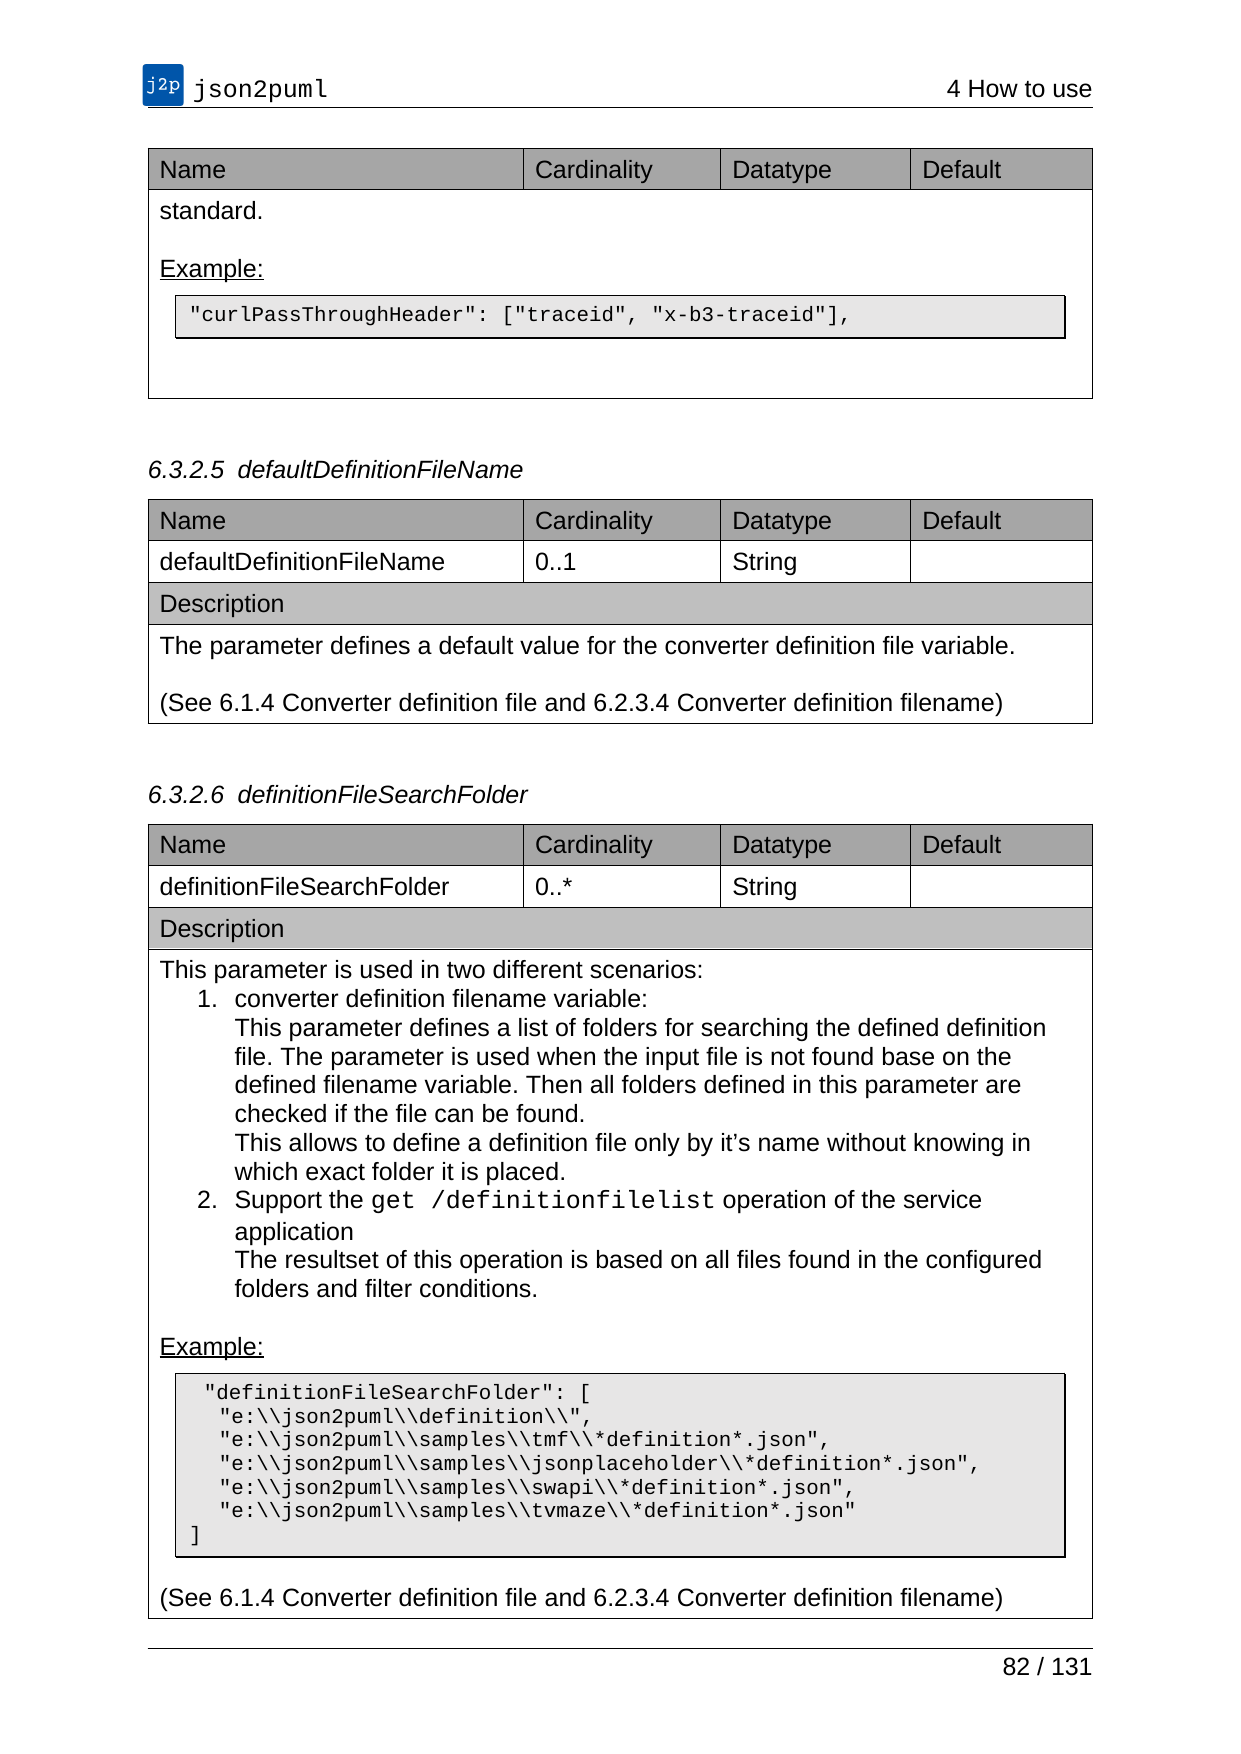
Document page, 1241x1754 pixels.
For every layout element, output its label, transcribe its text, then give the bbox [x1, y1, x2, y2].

table_header Name [149, 825, 523, 865]
table_cell String [721, 541, 910, 582]
table_header Datatype [721, 149, 910, 189]
table_cell definitionFileSearchFolder [149, 866, 523, 907]
table_header Datatype [721, 500, 910, 540]
table_cell [911, 866, 1092, 907]
table_header Default [911, 825, 1092, 865]
subtitle defaultDefinitionFileName [148, 455, 1093, 484]
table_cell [149, 190, 1092, 398]
table_cell 0..* [524, 866, 720, 907]
table_header Name [149, 149, 523, 189]
table_cell defaultDefinitionFileName [149, 541, 523, 582]
table_cell String [721, 866, 910, 907]
table_header Cardinality [524, 825, 720, 865]
table_header Name [149, 500, 523, 540]
table_cell This parameter is used in two different scenarios: converter definition filename variable: This parameter defines a list of folders for searching the defined definition file. The parameter is used when the input file is not found base on the defined filename variable. Then all folders defined in this parameter are checked if the file can be found. This allows to define a definition file only by it’s name without knowing in which exact folder it is placed. Support the get /definitionfilelist operation of the service application The resultset of this operation is based on all files found in the configured folders and filter conditions. Example: "definitionFileSearchFolder": [ "e:\\json2puml\\definition\\", "e:\\json2puml\\samples\\tmf\\*definition*.json", "e:\\json2puml\\samples\\jsonplaceholder\\*definition*.json", "e:\\json2puml\\samples\\swapi\\*definition*.json", "e:\\json2puml\\samples\\tvmaze\\*definition*.json" ] (See 6.1.4 Converter definition file and 6.2.3.4 Converter definition filename) [149, 950, 1092, 1618]
subtitle definitionFileSearchFolder [148, 780, 1093, 809]
table_cell The parameter defines a default value for the converter definition file variable. (See 6.1.4 Converter definition file and 6.2.3.4 Converter definition filename) [149, 625, 1092, 723]
table_header Default [911, 149, 1092, 189]
table_header Cardinality [524, 149, 720, 189]
table_cell Description [149, 583, 1092, 624]
table_cell 0..1 [524, 541, 720, 582]
table_header Cardinality [524, 500, 720, 540]
table_header Default [911, 500, 1092, 540]
table_header Datatype [721, 825, 910, 865]
picture [142, 64, 184, 106]
table_cell [911, 541, 1092, 582]
table_cell Description [149, 908, 1092, 948]
